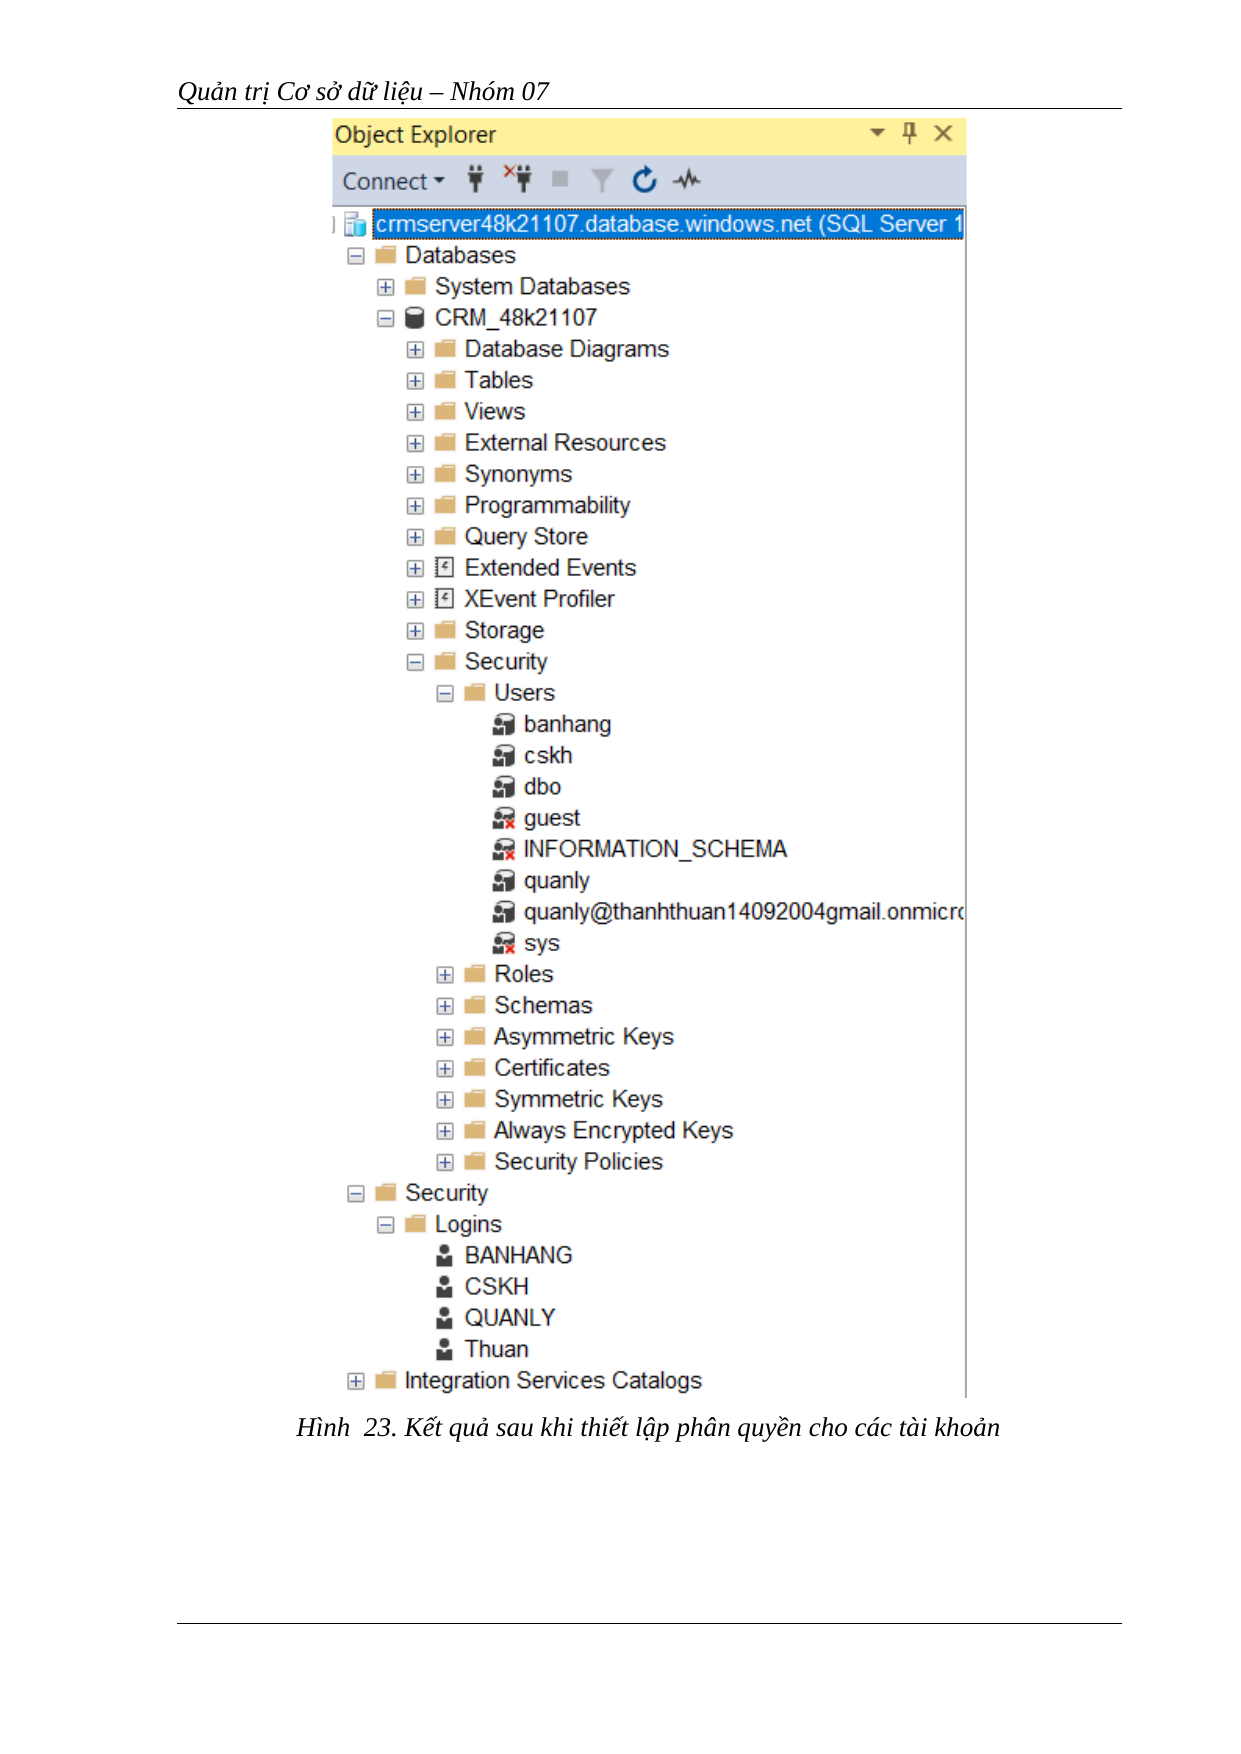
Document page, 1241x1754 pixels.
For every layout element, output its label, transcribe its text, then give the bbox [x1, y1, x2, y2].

picture [332, 118, 967, 1398]
text Hình 23. Kết quả sau khi thiết lập phân quyền cho các tài khoản [177, 1411, 1122, 1442]
